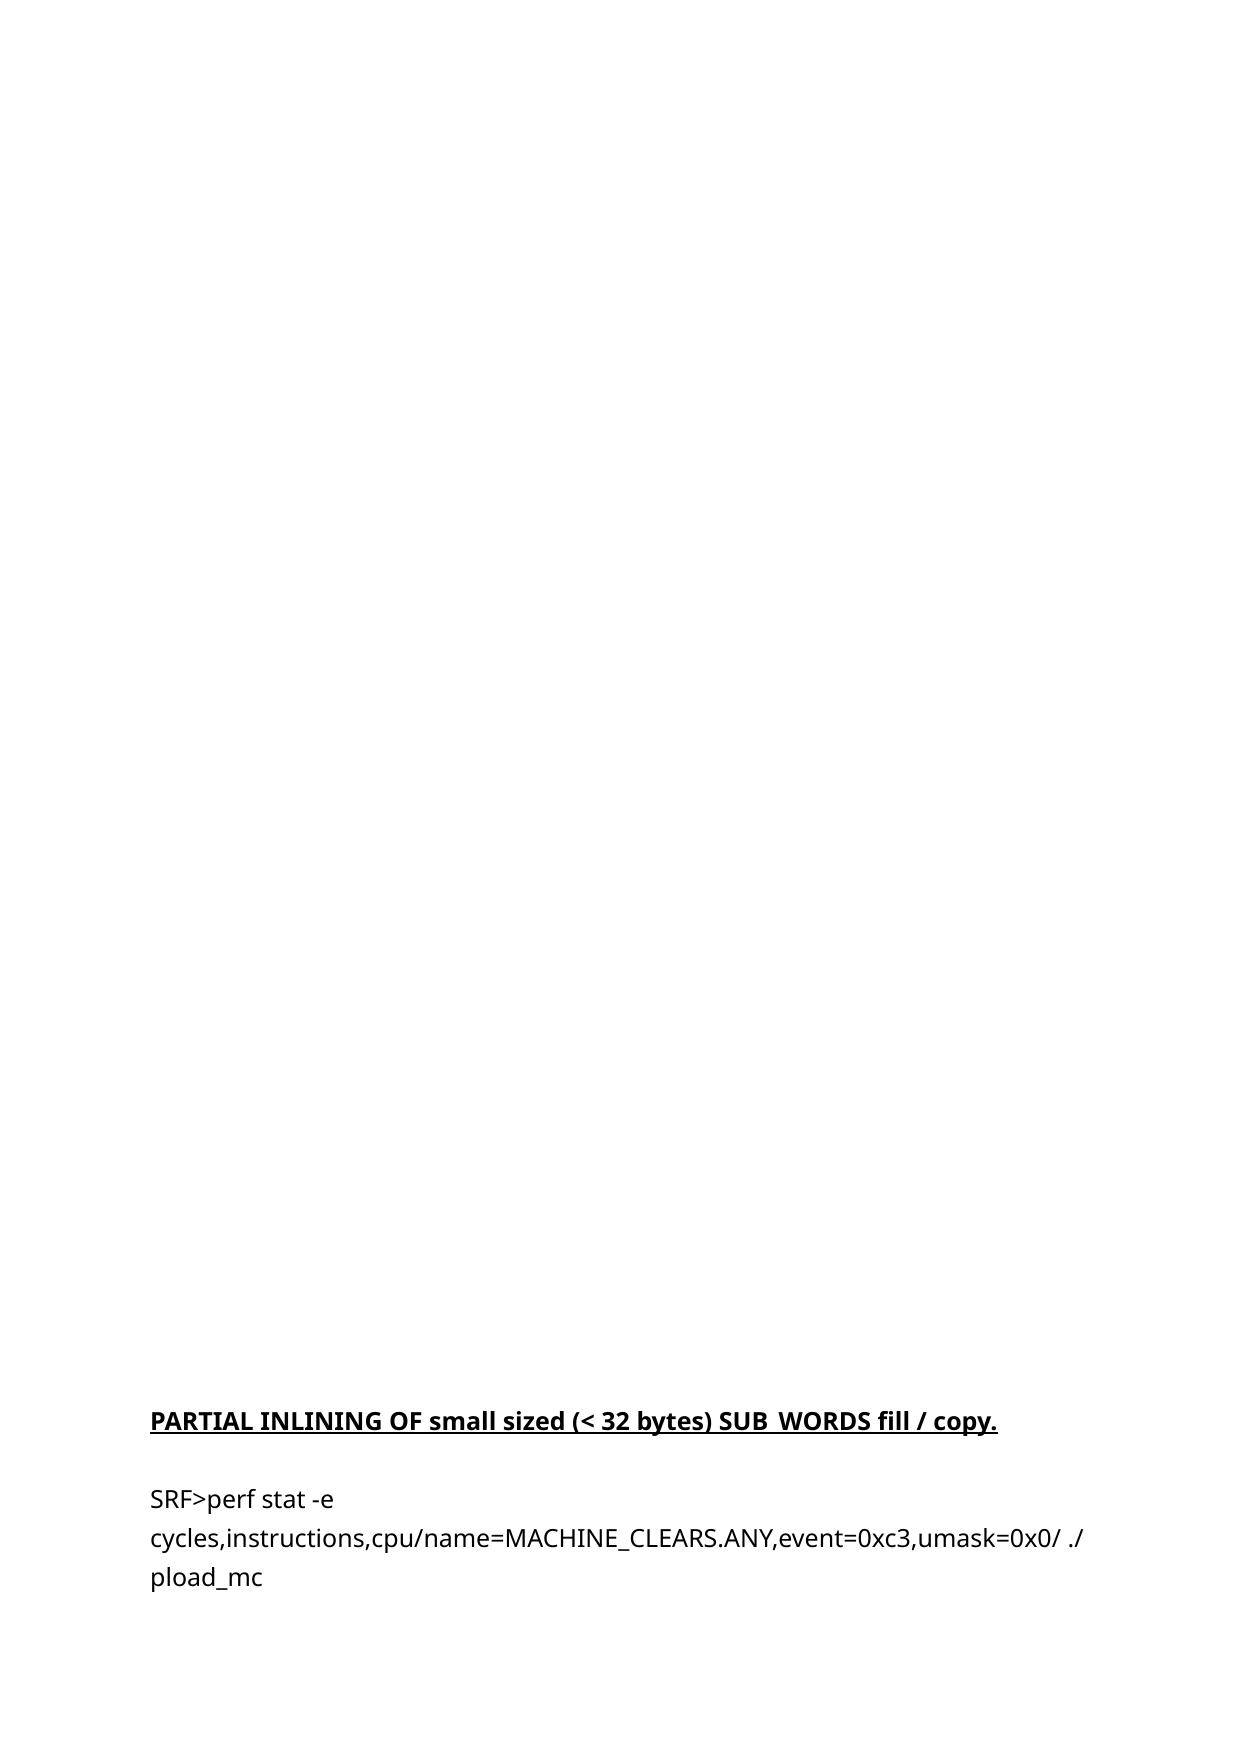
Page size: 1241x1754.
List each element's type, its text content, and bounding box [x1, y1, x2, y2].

text PARTIAL INLINING OF small sized (< 32 bytes) SUB_WORDS fill / copy. [150, 1403, 1090, 1437]
text SRF>perf stat -e cycles,instructions,cpu/name=MACHINE_CLEARS.ANY,event=0xc3,umask=0x0/ ./pload_mc [150, 1482, 1090, 1594]
